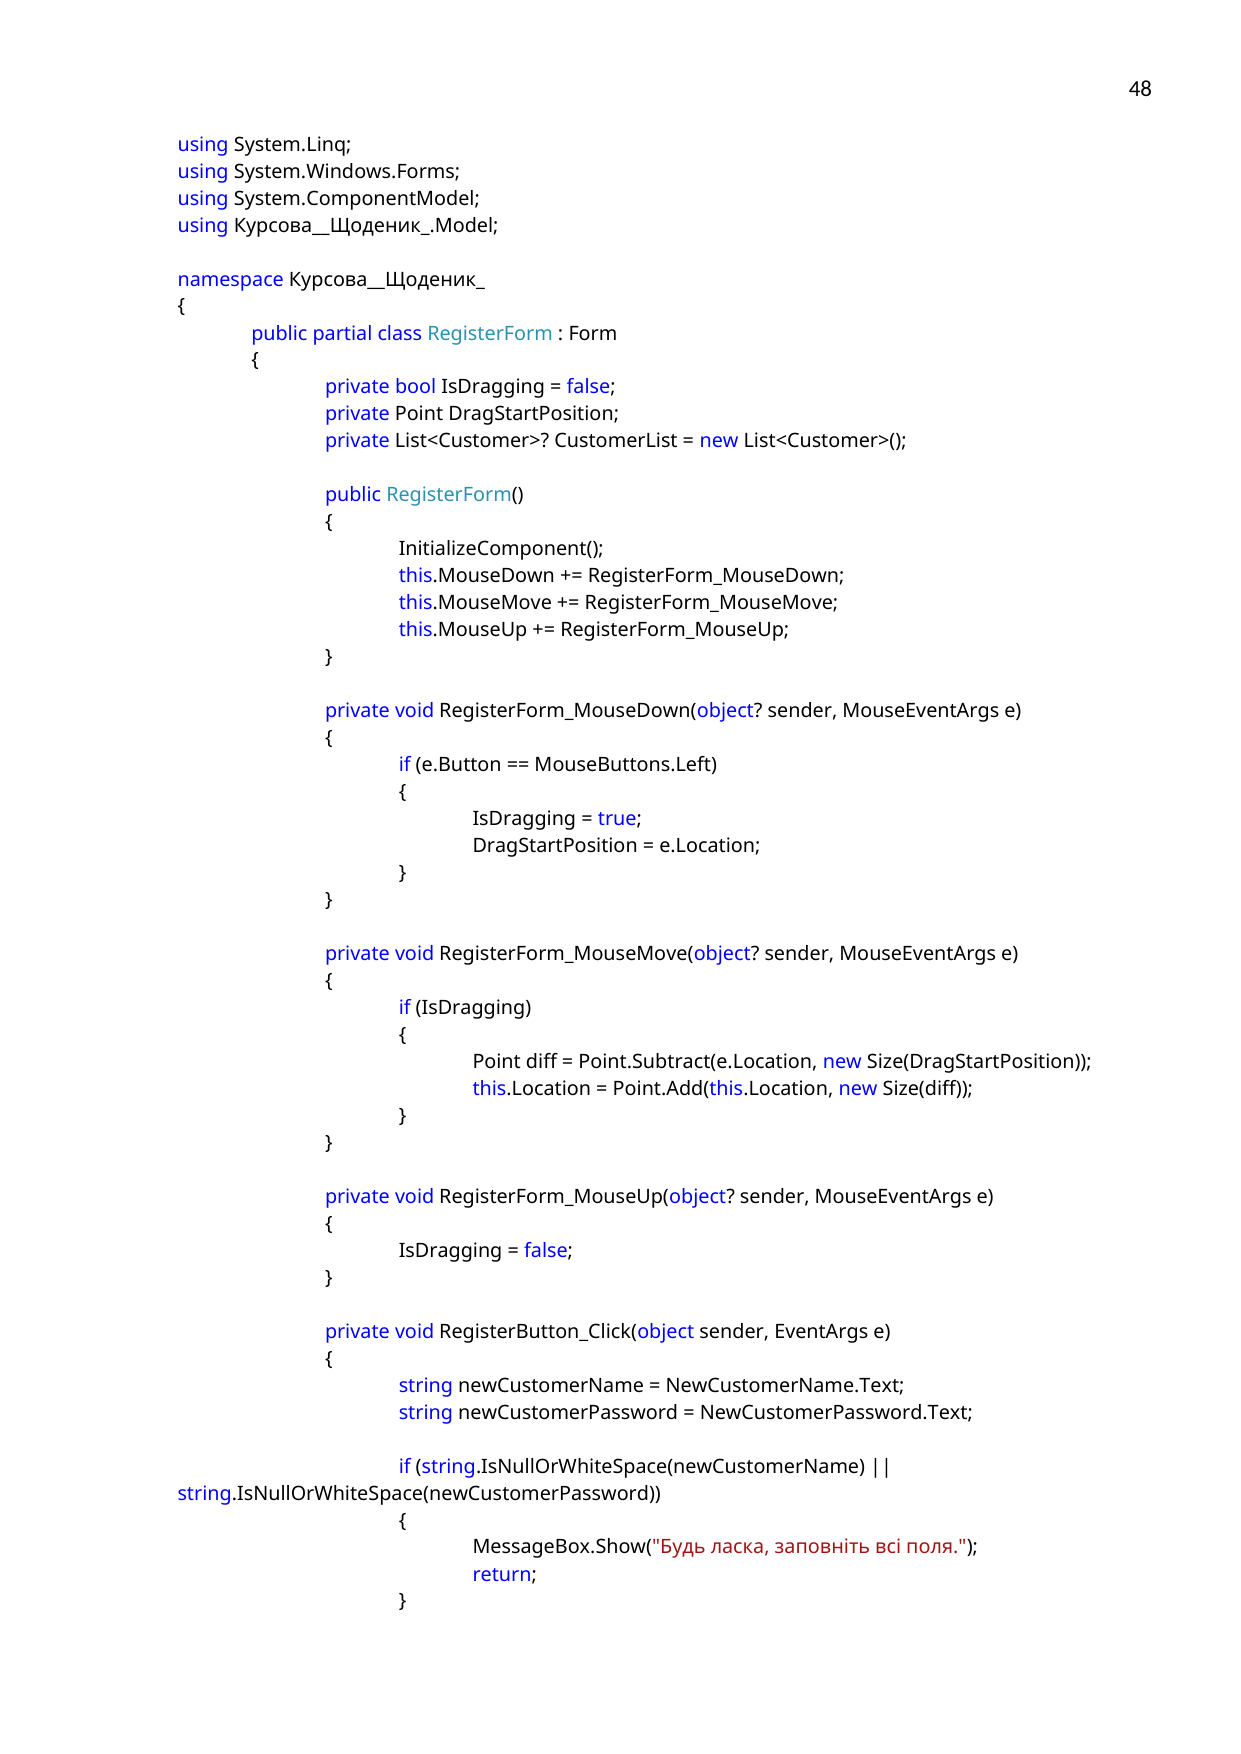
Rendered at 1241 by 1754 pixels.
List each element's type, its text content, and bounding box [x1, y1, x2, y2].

text { [177, 1344, 1152, 1371]
text this.MouseMove += RegisterForm_MouseMove; [177, 588, 1152, 616]
text { [177, 1209, 1152, 1236]
text } [177, 1263, 1152, 1290]
text DragStartPosition = e.Location; [177, 831, 1152, 858]
text { [177, 966, 1152, 993]
text if (IsDragging) [177, 993, 1152, 1020]
text private List<Customer>? CustomerList = new List<Customer>(); [177, 427, 1152, 454]
text using System.ComponentModel; [177, 184, 1152, 211]
text { [177, 777, 1152, 804]
text namespace Курсова__Щоденик_ [177, 265, 1152, 292]
text { [177, 1020, 1152, 1047]
text using Курсова__Щоденик_.Model; [177, 211, 1152, 238]
text Point diff = Point.Subtract(e.Location, new Size(DragStartPosition)); [177, 1047, 1152, 1074]
text IsDragging = true; [177, 804, 1152, 831]
text private void RegisterButton_Click(object sender, EventArgs e) [177, 1317, 1152, 1344]
text private void RegisterForm_MouseDown(object? sender, MouseEventArgs e) [177, 696, 1152, 723]
text return; [177, 1560, 1152, 1587]
text using System.Linq; [177, 130, 1152, 157]
text } [177, 885, 1152, 912]
text if (string.IsNullOrWhiteSpace(newCustomerName) || string.IsNullOrWhiteSpace(newCustomerPassword)) [177, 1452, 1152, 1506]
text { [177, 508, 1152, 534]
text { [177, 723, 1152, 750]
text public RegisterForm() [177, 481, 1152, 508]
text string newCustomerName = NewCustomerName.Text; [177, 1371, 1152, 1398]
text private void RegisterForm_MouseMove(object? sender, MouseEventArgs e) [177, 939, 1152, 966]
text this.MouseUp += RegisterForm_MouseUp; [177, 616, 1152, 642]
text private bool IsDragging = false; [177, 373, 1152, 400]
text private void RegisterForm_MouseUp(object? sender, MouseEventArgs e) [177, 1182, 1152, 1209]
text InitializeComponent(); [177, 534, 1152, 562]
text public partial class RegisterForm : Form [177, 319, 1152, 346]
text IsDragging = false; [177, 1236, 1152, 1263]
text this.MouseDown += RegisterForm_MouseDown; [177, 562, 1152, 588]
text } [177, 1587, 1152, 1614]
text } [177, 858, 1152, 885]
text using System.Windows.Forms; [177, 157, 1152, 184]
text private Point DragStartPosition; [177, 400, 1152, 427]
text string newCustomerPassword = NewCustomerPassword.Text; [177, 1398, 1152, 1425]
text { [177, 1506, 1152, 1533]
text if (e.Button == MouseButtons.Left) [177, 750, 1152, 777]
text { [177, 346, 1152, 373]
text this.Location = Point.Add(this.Location, new Size(diff)); [177, 1074, 1152, 1101]
text MessageBox.Show("Будь ласка, заповніть всі поля."); [177, 1533, 1152, 1560]
text } [177, 1101, 1152, 1128]
text { [177, 292, 1152, 319]
text } [177, 1128, 1152, 1155]
text } [177, 642, 1152, 669]
